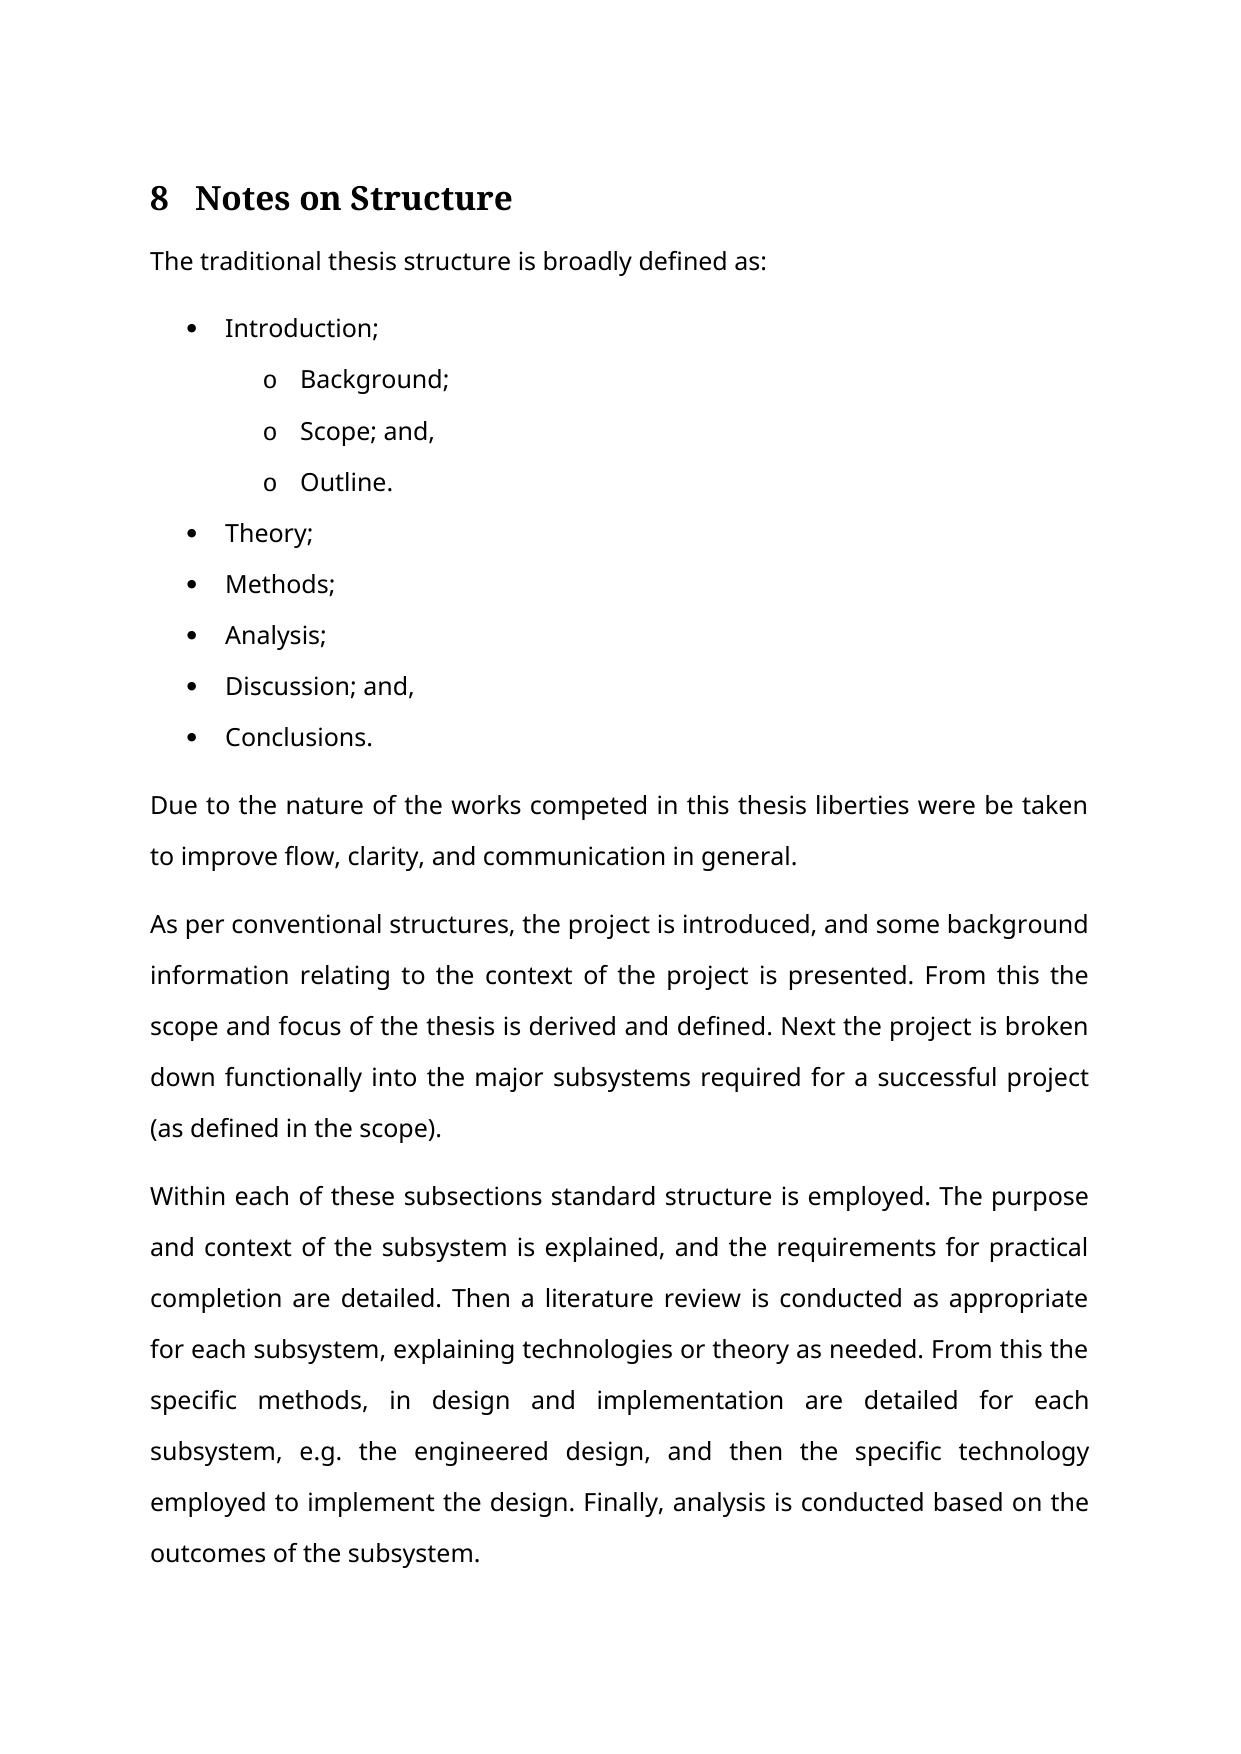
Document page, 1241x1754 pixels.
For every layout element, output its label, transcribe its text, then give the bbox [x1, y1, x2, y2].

text Due to the nature of the works competed in this thesis liberties were be taken to improve flow, clarity, and communication in general. [150, 788, 1090, 873]
text The traditional thesis structure is broadly defined as: [150, 243, 1090, 277]
list Outline. [262, 464, 1090, 499]
text Within each of these subsections standard structure is employed. The purpose and context of the subsystem is explained, and the requirements for practical completion are detailed. Then a literature review is conducted as appropriate for each subsystem, explaining technologies or theory as needed. From this the specific methods, in design and implementation are detailed for each subsystem, e.g. the engineered design, and then the specific technology employed to implement the design. Finally, analysis is conducted based on the outcomes of the subsystem. [150, 1178, 1090, 1570]
list Theory; [187, 516, 1090, 550]
list Scope; and, [262, 413, 1090, 447]
list Introduction; [187, 311, 1090, 345]
list Methods; [187, 567, 1090, 601]
list Analysis; [187, 618, 1090, 652]
list Discussion; and, [187, 669, 1090, 703]
text As per conventional structures, the project is introduced, and some background information relating to the context of the project is presented. From this the scope and focus of the thesis is derived and defined. Next the project is broken down functionally into the major subsystems required for a successful project (as defined in the scope). [150, 907, 1090, 1145]
list Background; [262, 362, 1090, 396]
subtitle Notes on Structure [150, 175, 1090, 220]
list Conclusions. [187, 720, 1090, 754]
